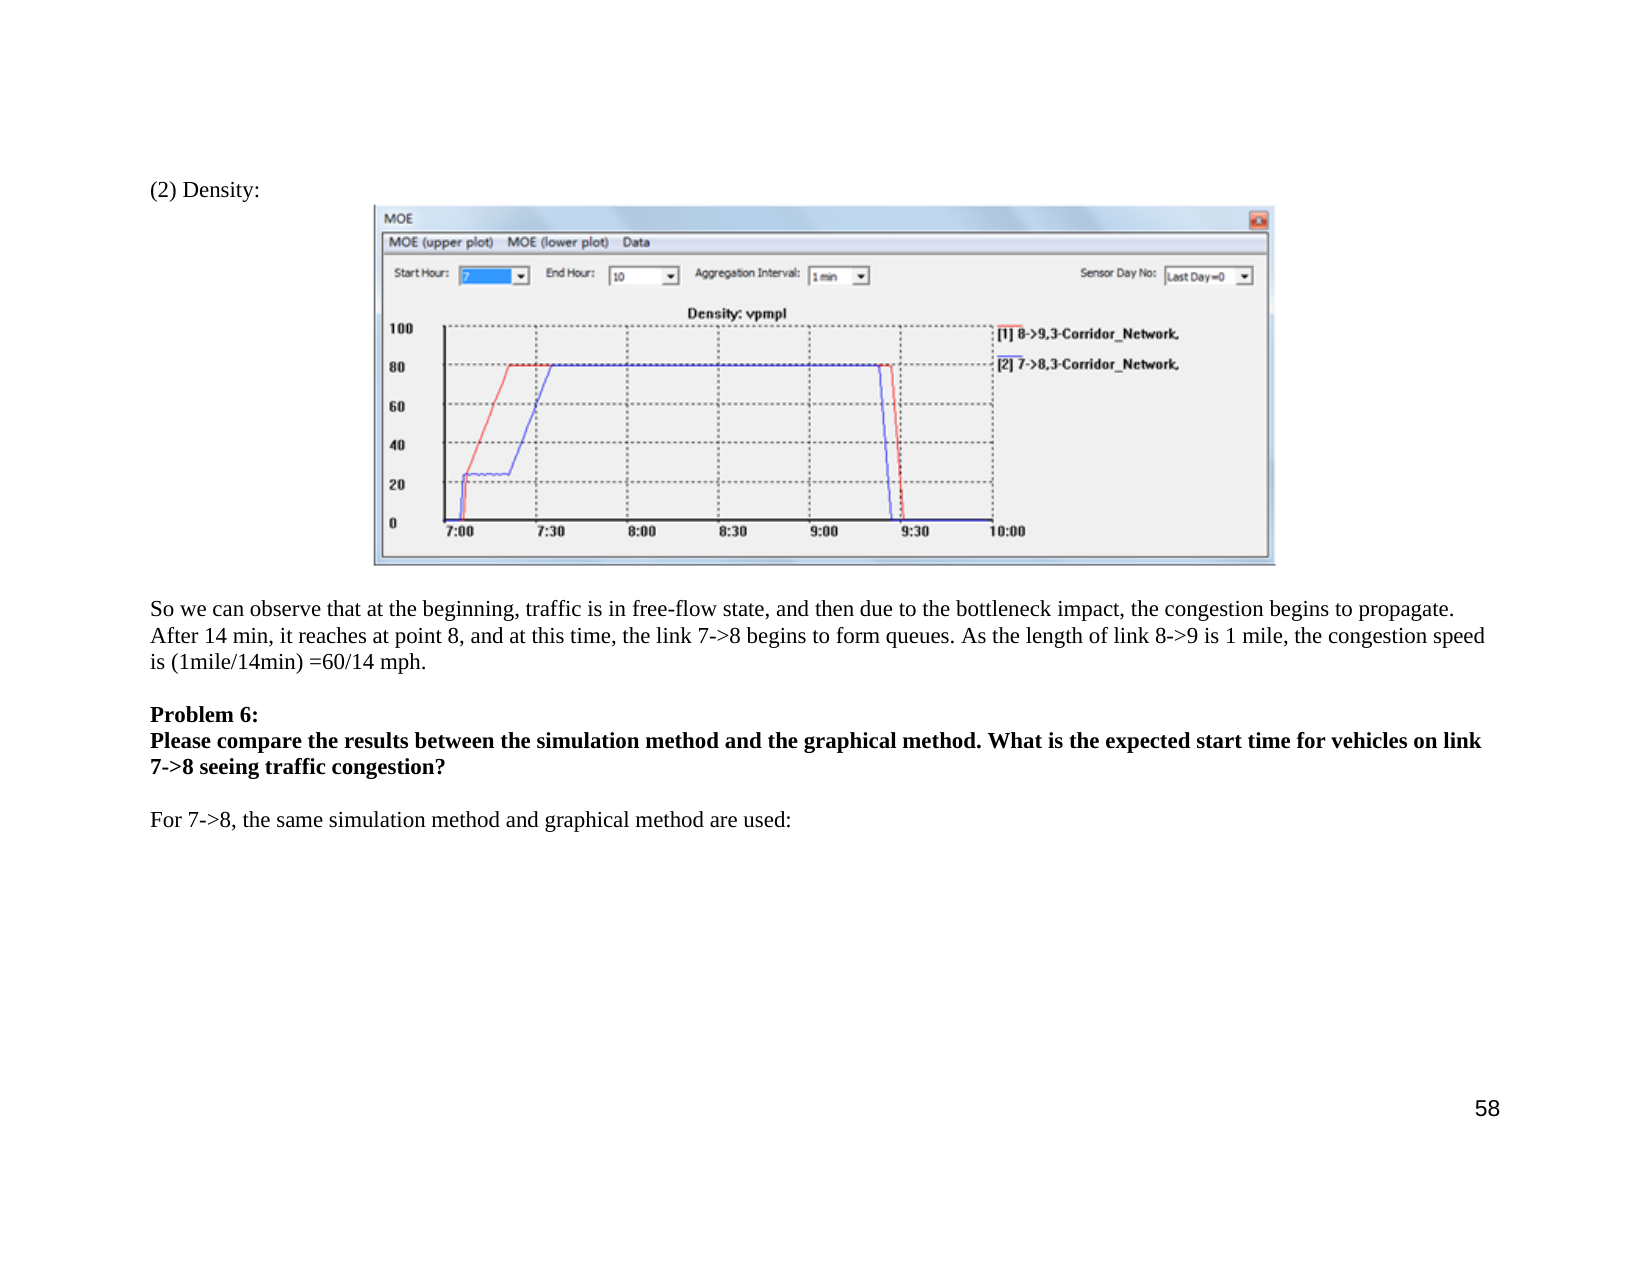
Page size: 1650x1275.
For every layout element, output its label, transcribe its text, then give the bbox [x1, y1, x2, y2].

text For 7->8, the same simulation method and graphical method are used: [150, 806, 1500, 832]
text Please compare the results between the simulation method and the graphical method. What is the expected start time for vehicles on link 7->8 seeing traffic congestion? [150, 727, 1500, 780]
picture [371, 202, 1279, 569]
text So we can observe that at the beginning, traffic is in free-flow state, and then due to the bottleneck impact, the congestion begins to propagate. After 14 min, it reaches at point 8, and at this time, the link 7->8 begins to form queues. As the length of link 8->9 is 1 mile, the congestion speed is (1mile/14min) =60/14 mph. [150, 595, 1500, 674]
text Problem 6: [150, 701, 1500, 727]
text (2) Density: [150, 176, 1500, 203]
